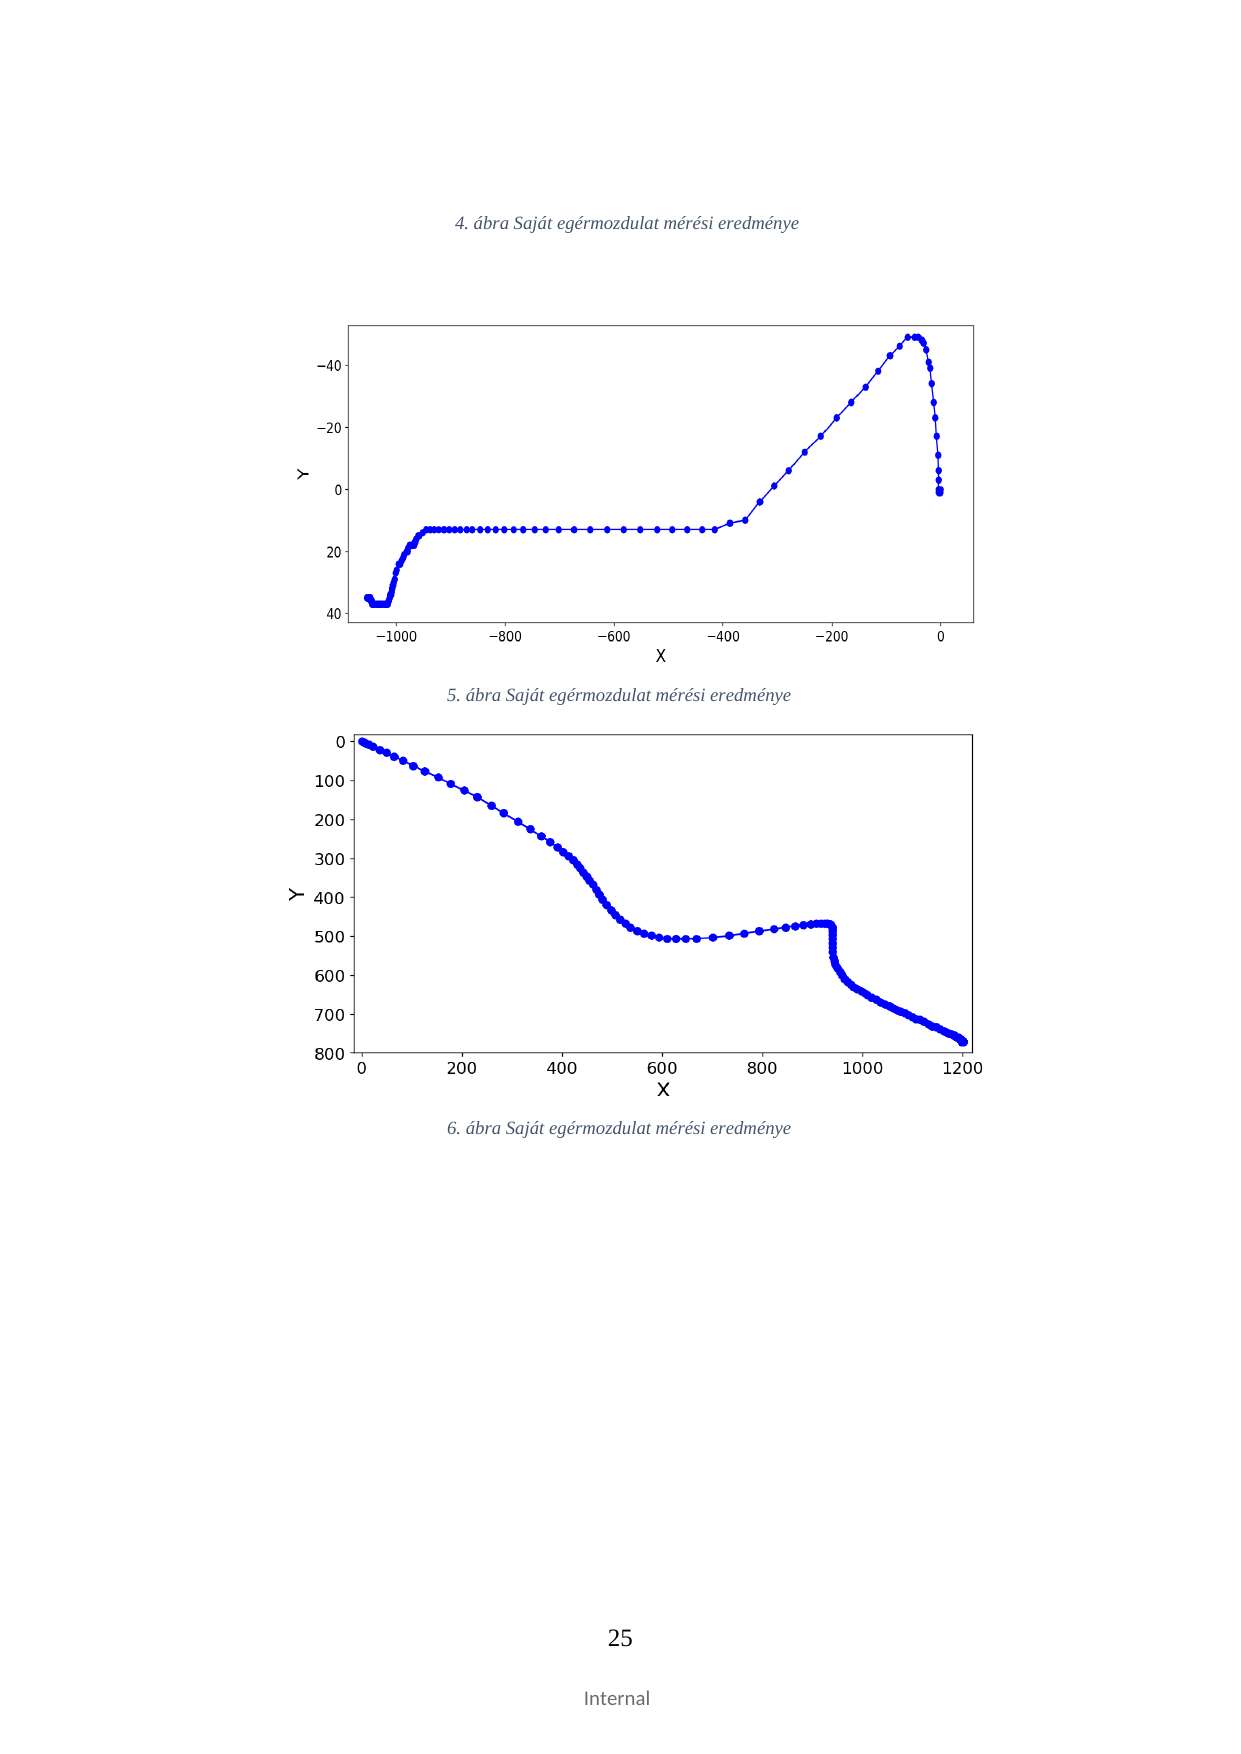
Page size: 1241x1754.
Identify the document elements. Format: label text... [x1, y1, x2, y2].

text 6. ábra Saját egérmozdulat mérési eredménye [148, 1117, 1092, 1138]
text 5. ábra Saját egérmozdulat mérési eredménye [148, 684, 1092, 705]
picture [286, 729, 984, 1096]
picture [286, 296, 984, 663]
